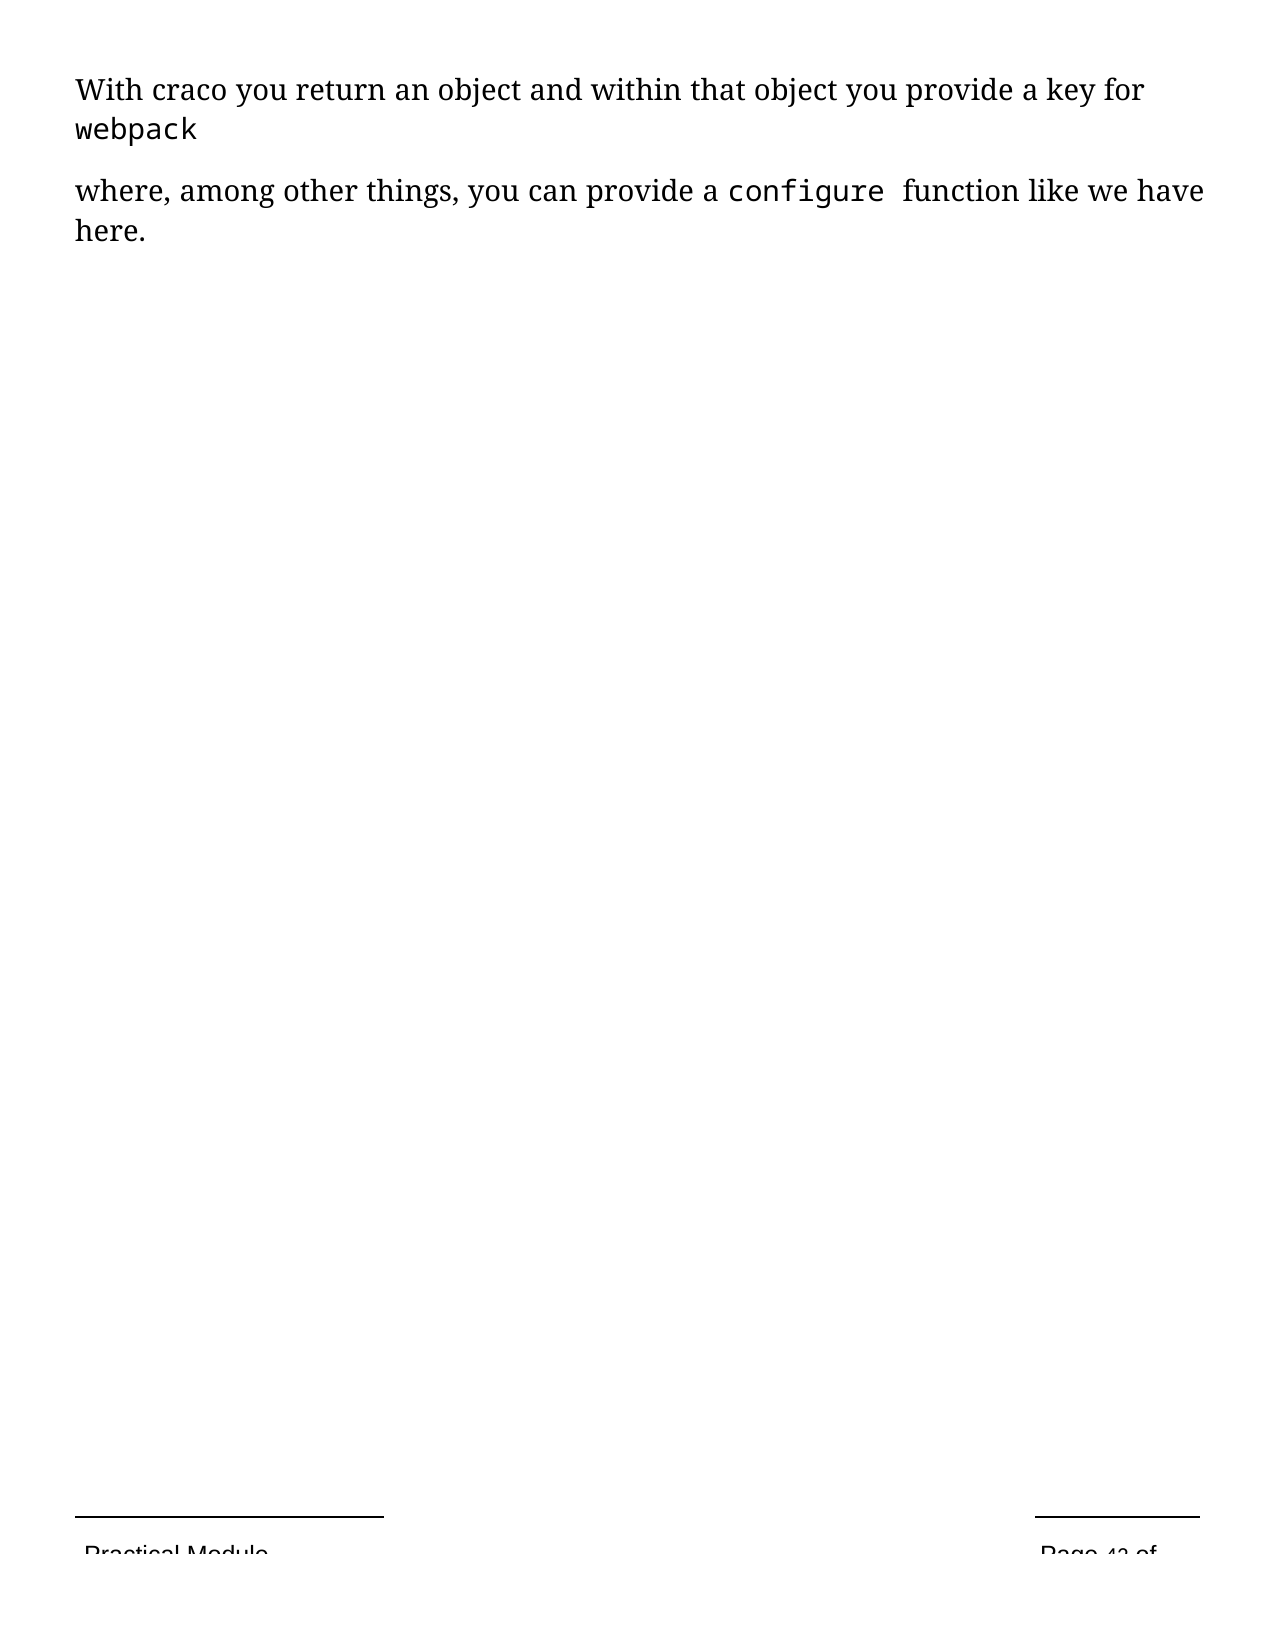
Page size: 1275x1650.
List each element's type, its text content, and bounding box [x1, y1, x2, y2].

text With craco you return an object and within that object you provide a key for webpack [75, 69, 1212, 148]
text where, among other things, you can provide a configure function like we have here. [75, 170, 1212, 249]
